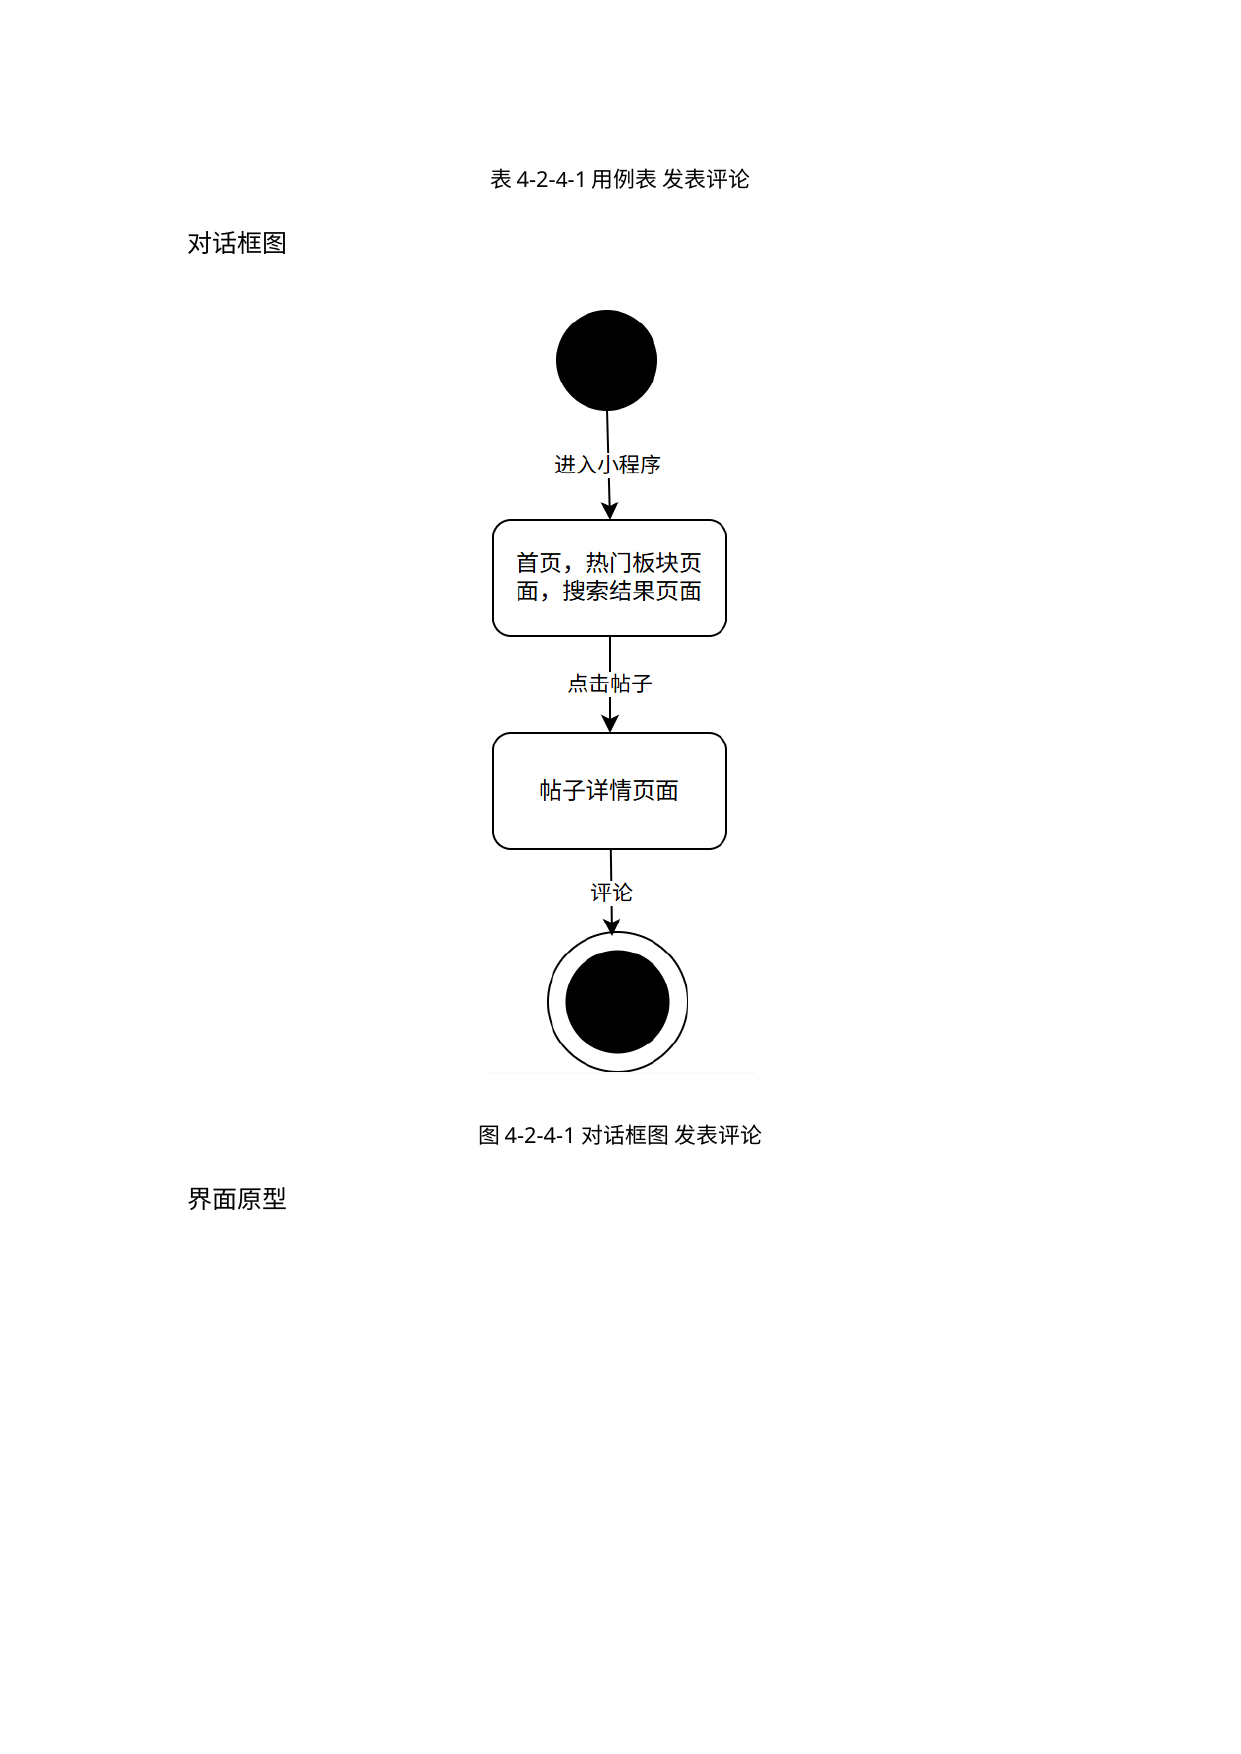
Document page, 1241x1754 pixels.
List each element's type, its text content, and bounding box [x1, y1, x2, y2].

text 图4-2-4-1 对话框图 发表评论 [187, 1118, 1053, 1151]
text 表4-2-4-1用例表 发表评论 [187, 162, 1053, 194]
text 界面原型 [187, 1166, 1053, 1231]
picture [485, 292, 755, 1074]
text 对话框图 [187, 210, 1053, 275]
